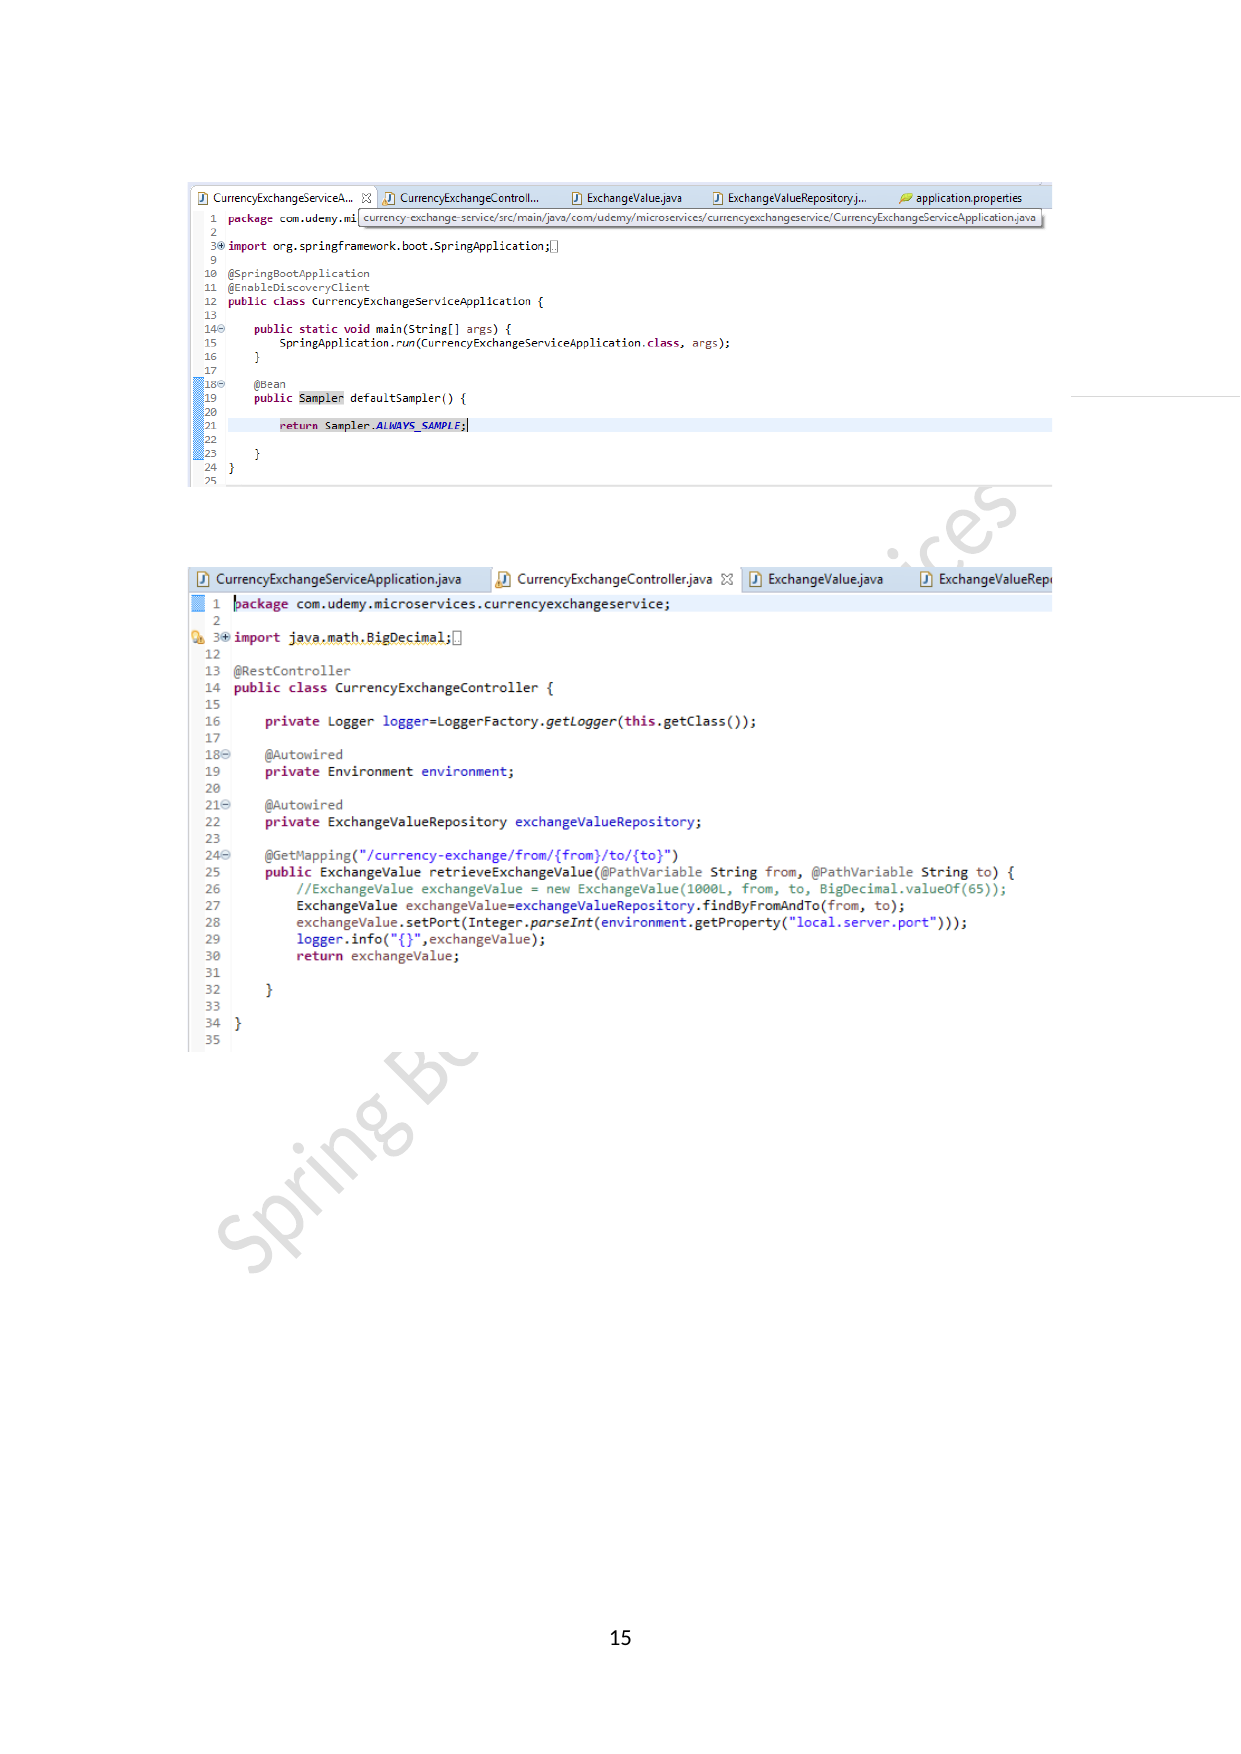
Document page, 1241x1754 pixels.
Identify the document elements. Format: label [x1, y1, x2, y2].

picture [187, 182, 1053, 487]
picture [187, 567, 1053, 1052]
